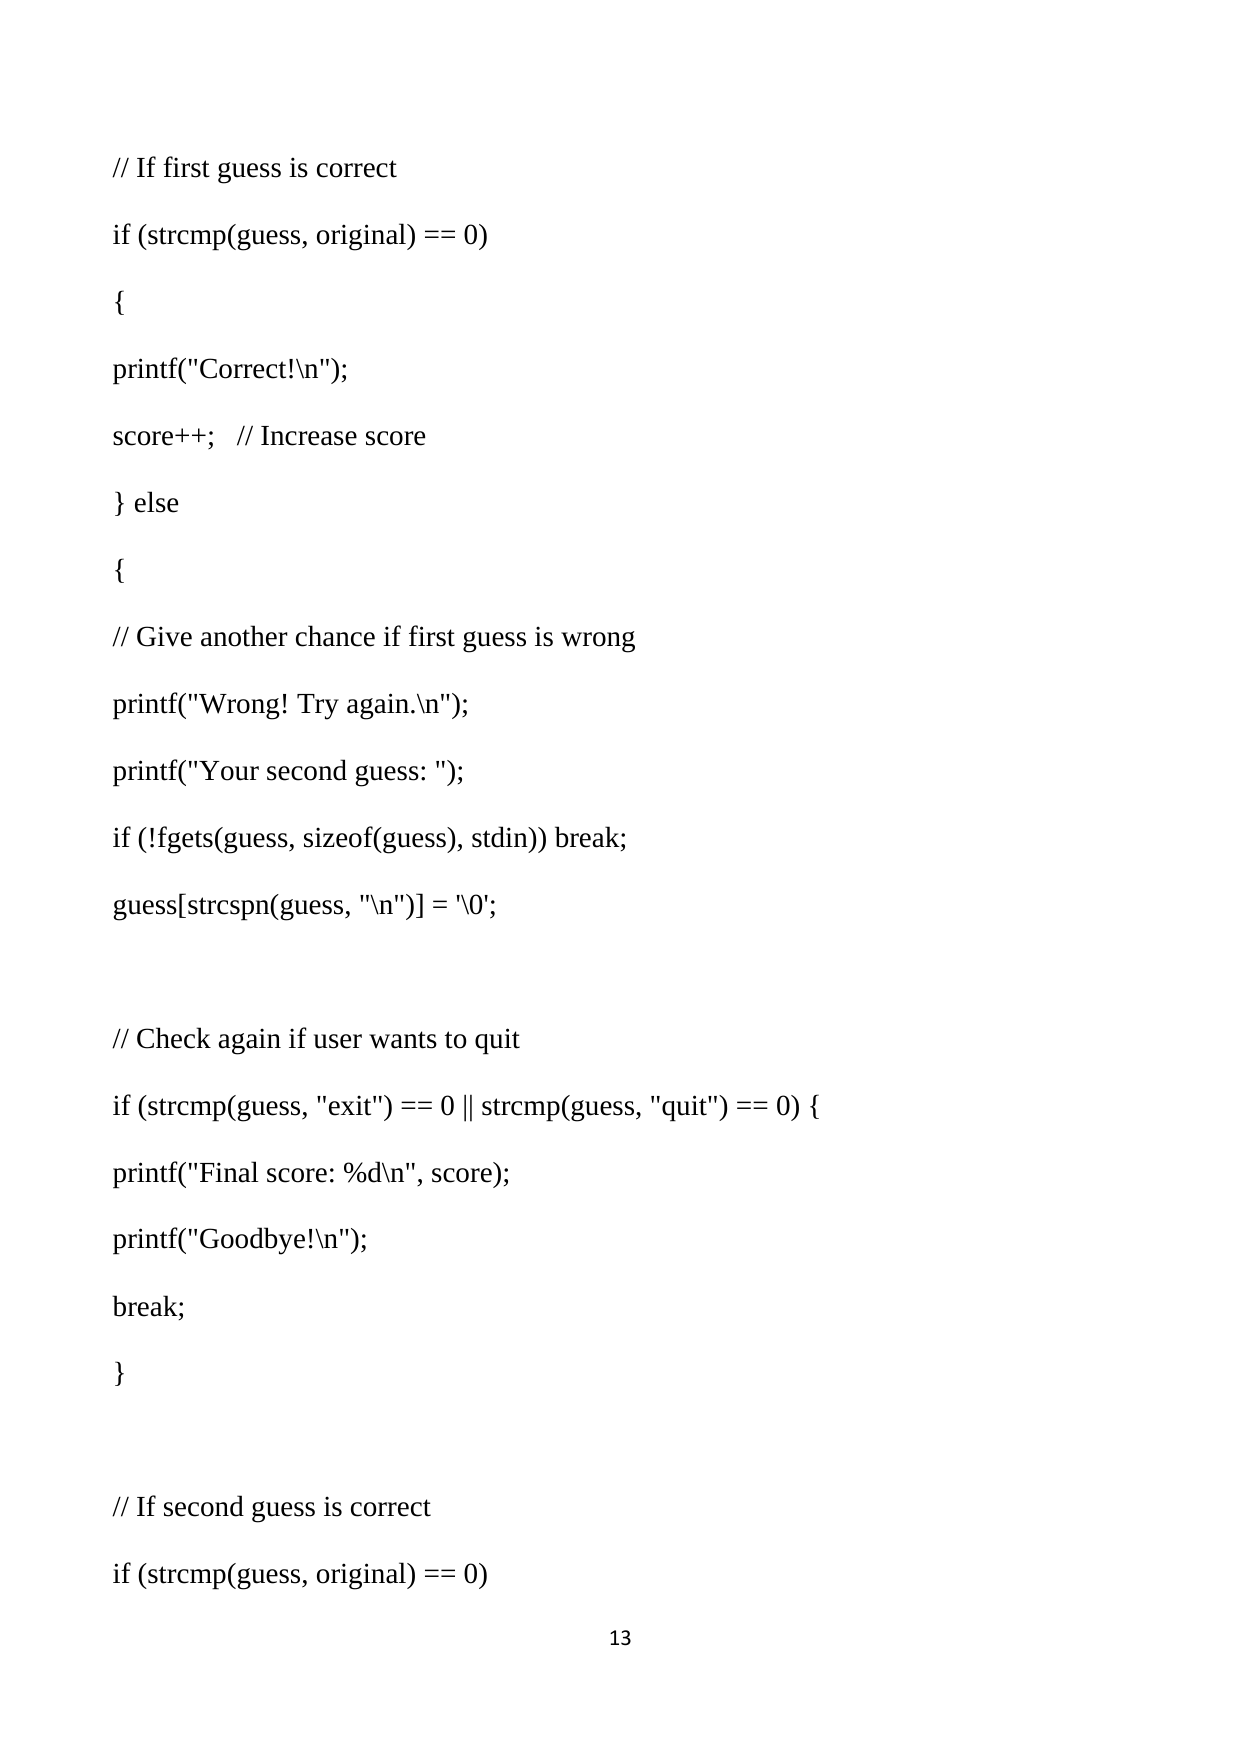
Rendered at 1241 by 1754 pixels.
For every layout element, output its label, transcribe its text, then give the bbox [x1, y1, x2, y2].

text score++; // Increase score [112, 418, 1128, 451]
text // Check again if user wants to quit [112, 1021, 1128, 1054]
text printf("Your second guess: "); [112, 753, 1128, 786]
text if (strcmp(guess, "exit") == 0 || strcmp(guess, "quit") == 0) { [112, 1088, 1128, 1121]
text printf("Goodbye!\n"); [112, 1222, 1128, 1255]
text { [112, 284, 1128, 317]
text printf("Correct!\n"); [112, 351, 1128, 384]
text // If first guess is correct [112, 150, 1128, 183]
text if (strcmp(guess, original) == 0) [112, 217, 1128, 251]
text if (!fgets(guess, sizeof(guess), stdin)) break; [112, 820, 1128, 853]
text break; [112, 1289, 1128, 1322]
text { [112, 552, 1128, 585]
text printf("Wrong! Try again.\n"); [112, 686, 1128, 719]
text } else [112, 485, 1128, 518]
text // Give another chance if first guess is wrong [112, 619, 1128, 652]
text } [112, 1356, 1128, 1389]
text if (strcmp(guess, original) == 0) [112, 1557, 1128, 1590]
text guess[strcspn(guess, "\n")] = '\0'; [112, 887, 1128, 920]
text // If second guess is correct [112, 1489, 1128, 1523]
text printf("Final score: %d\n", score); [112, 1155, 1128, 1188]
